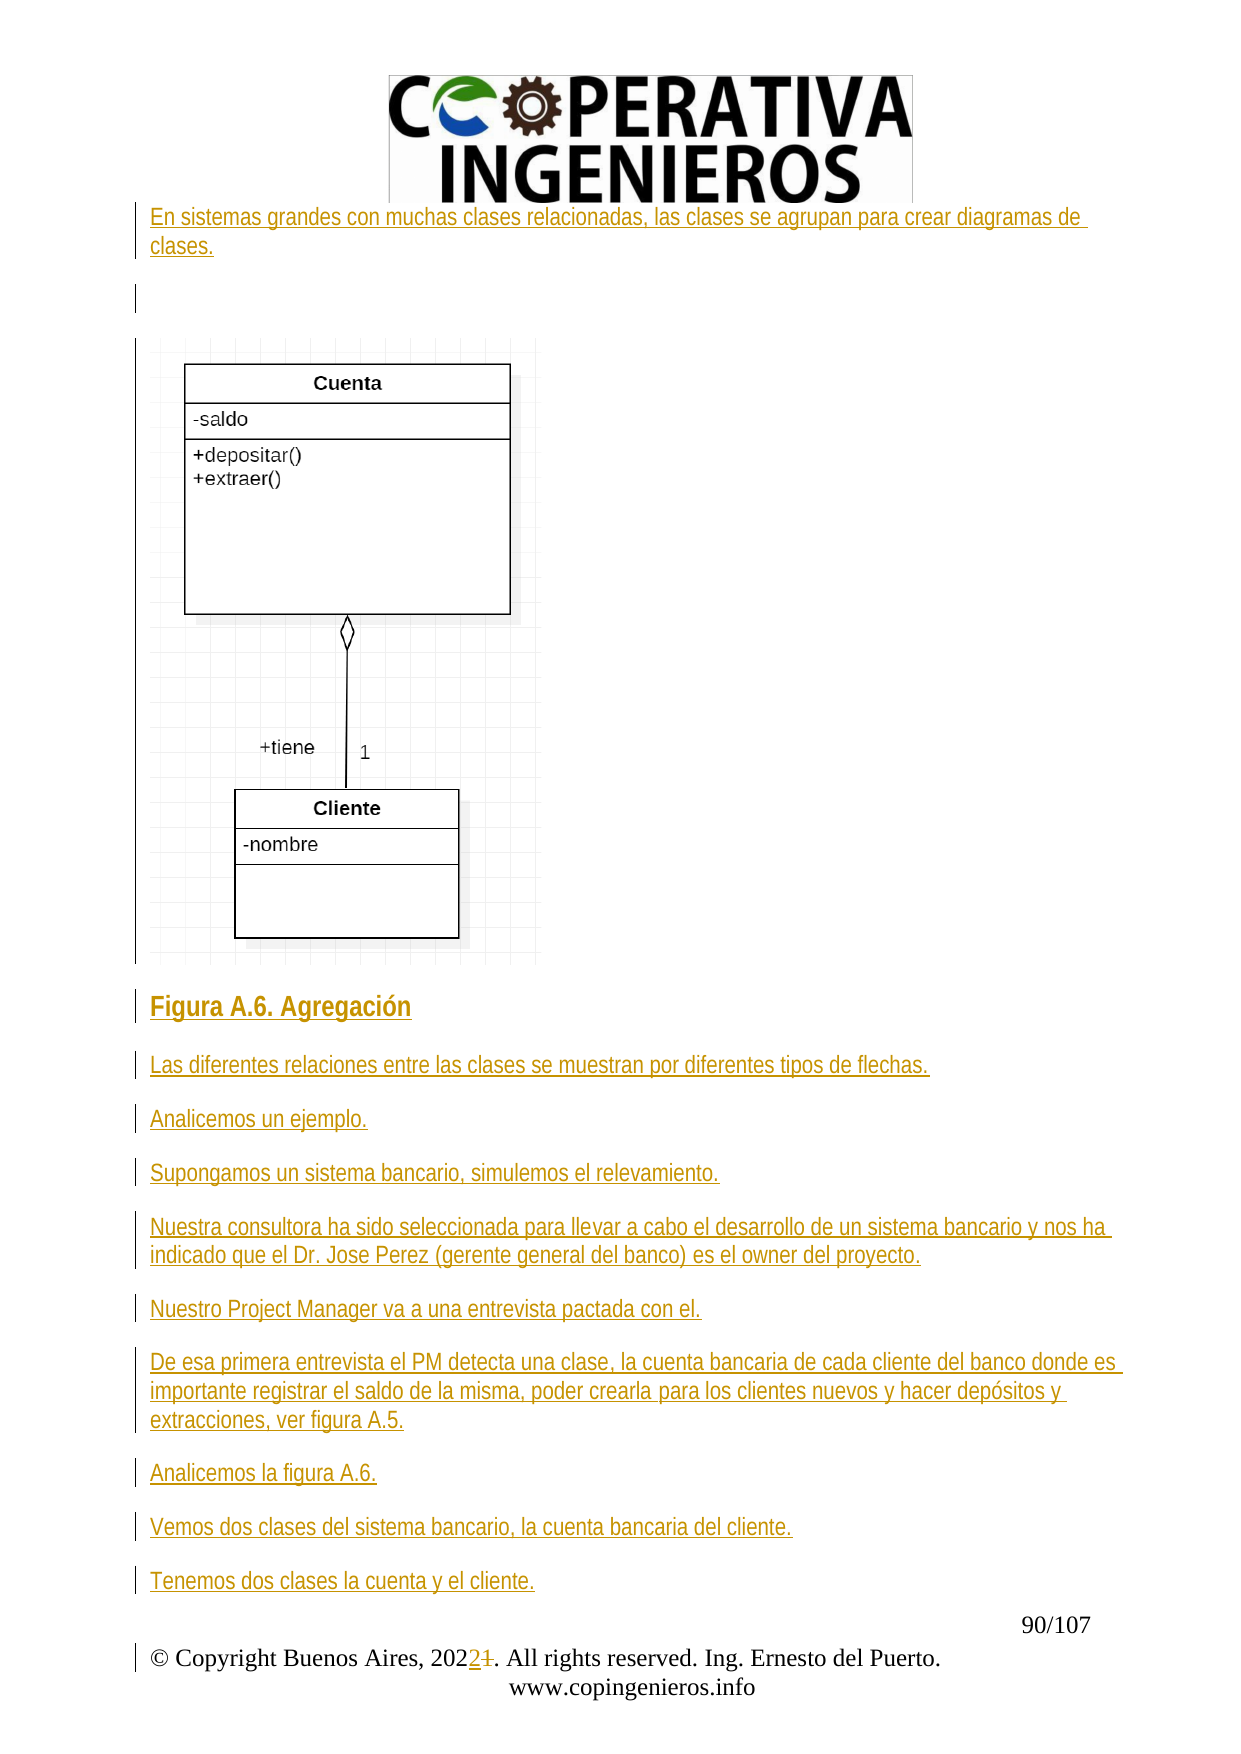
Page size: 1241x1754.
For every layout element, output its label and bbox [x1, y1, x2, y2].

picture [150, 338, 542, 965]
picture [388, 75, 913, 203]
